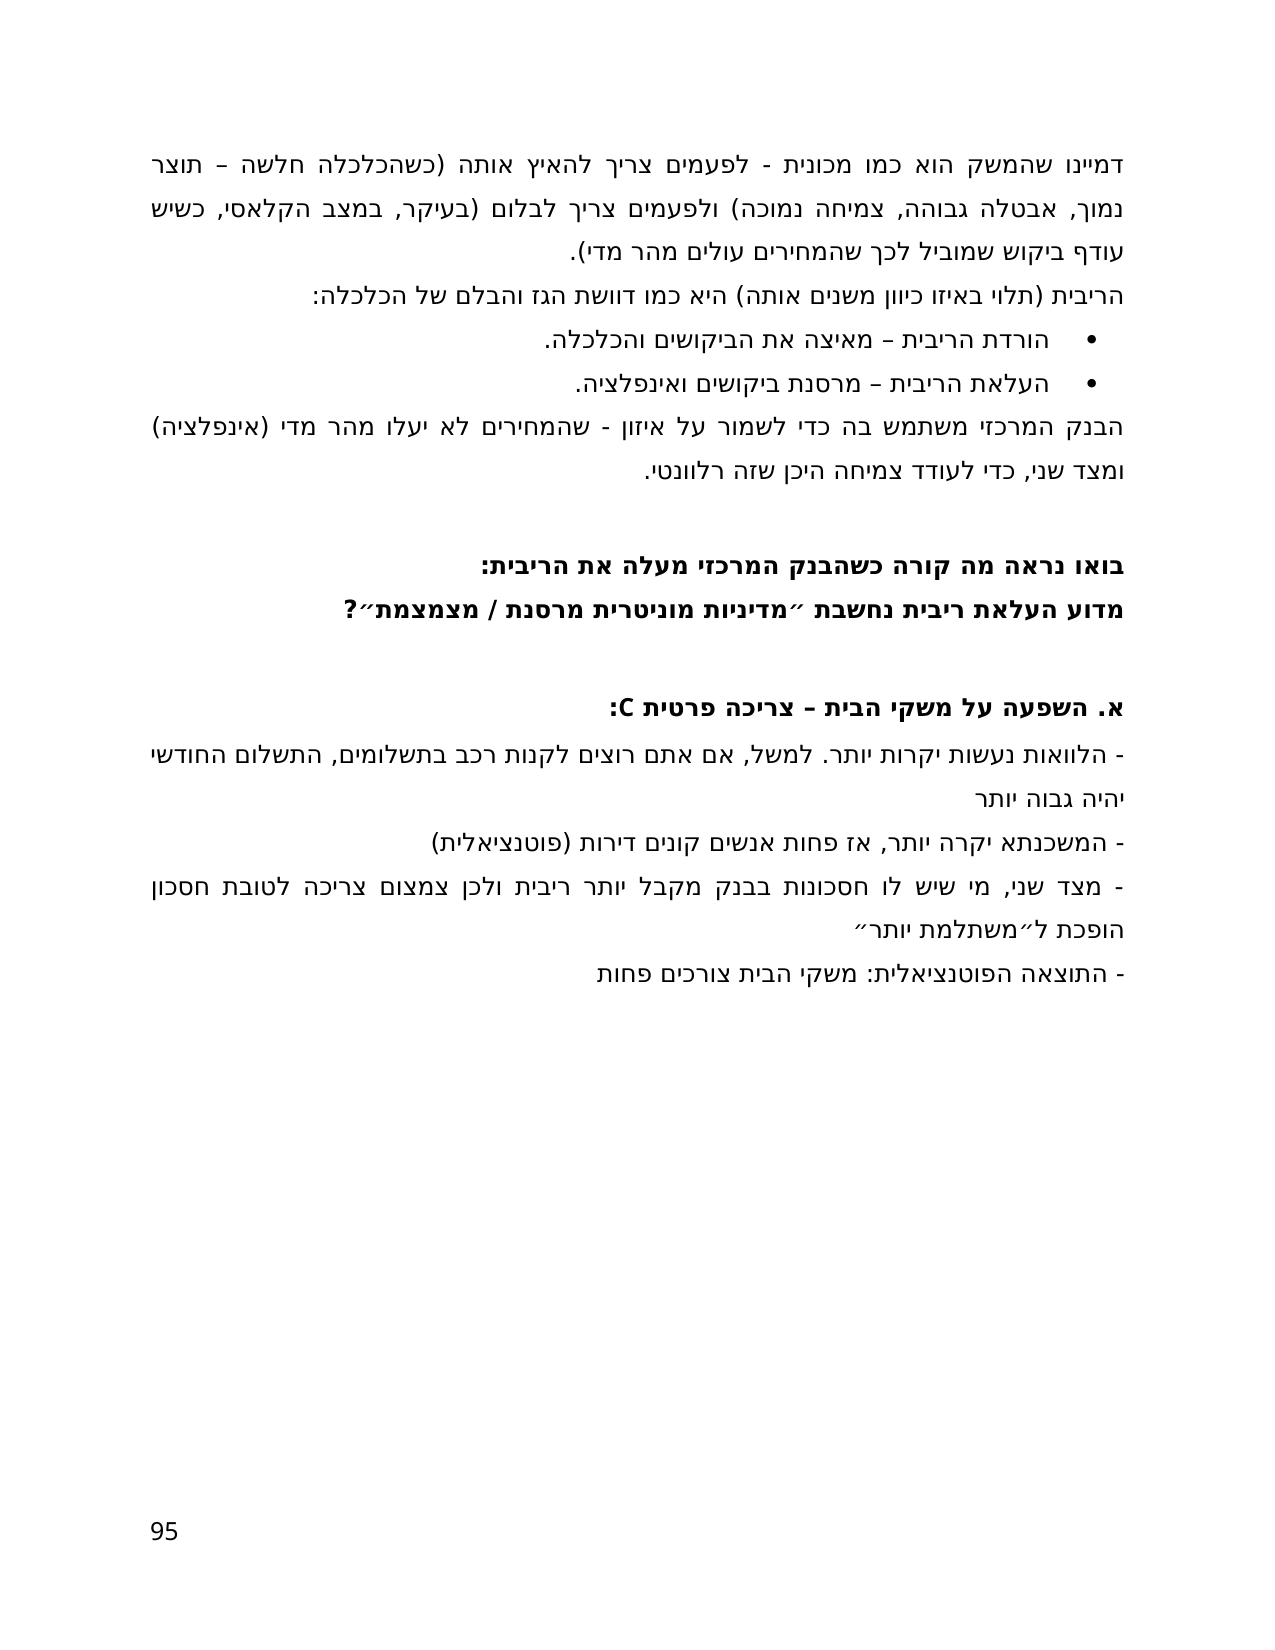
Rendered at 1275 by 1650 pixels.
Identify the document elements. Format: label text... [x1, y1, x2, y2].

text - התוצאה הפוטנציאלית: משקי הבית צורכים פחות [150, 959, 1125, 988]
text א. השפעה על משקי הבית – צריכה פרטית C: [150, 689, 1125, 724]
list הורדת הריבית – מאיצה את הביקושים והכלכלה. [150, 325, 1087, 354]
text דמיינו שהמשק הוא כמו מכונית - לפעמים צריך להאיץ אותה (כשהכלכלה חלשה – תוצר נמוך, אבטלה גבוהה, צמיחה נמוכה) ולפעמים צריך לבלום (בעיקר, במצב הקלאסי, כשיש עודף ביקוש שמוביל לכך שהמחירים עולים מהר מדי). [150, 150, 1125, 267]
list העלאת הריבית – מרסנת ביקושים ואינפלציה. [150, 369, 1087, 398]
text הבנק המרכזי משתמש בה כדי לשמור על איזון - שהמחירים לא יעלו מהר מדי (אינפלציה) ומצד שני, כדי לעודד צמיחה היכן שזה רלוונטי. [150, 412, 1125, 485]
text מדוע העלאת ריבית נחשבת ״מדיניות מוניטרית מרסנת / מצמצמת״? [150, 595, 1125, 624]
text - הלוואות נעשות יקרות יותר. למשל, אם אתם רוצים לקנות רכב בתשלומים, התשלום החודשי יהיה גבוה יותר [150, 741, 1125, 813]
text הריבית (תלוי באיזו כיוון משנים אותה) היא כמו דוושת הגז והבלם של הכלכלה: [150, 281, 1125, 310]
text - מצד שני, מי שיש לו חסכונות בבנק מקבל יותר ריבית ולכן צמצום צריכה לטובת חסכון הופכת ל״משתלמת יותר״ [150, 872, 1125, 945]
text - המשכנתא יקרה יותר, אז פחות אנשים קונים דירות (פוטנציאלית) [150, 828, 1125, 857]
text בואו נראה מה קורה כשהבנק המרכזי מעלה את הריבית: [150, 551, 1125, 580]
